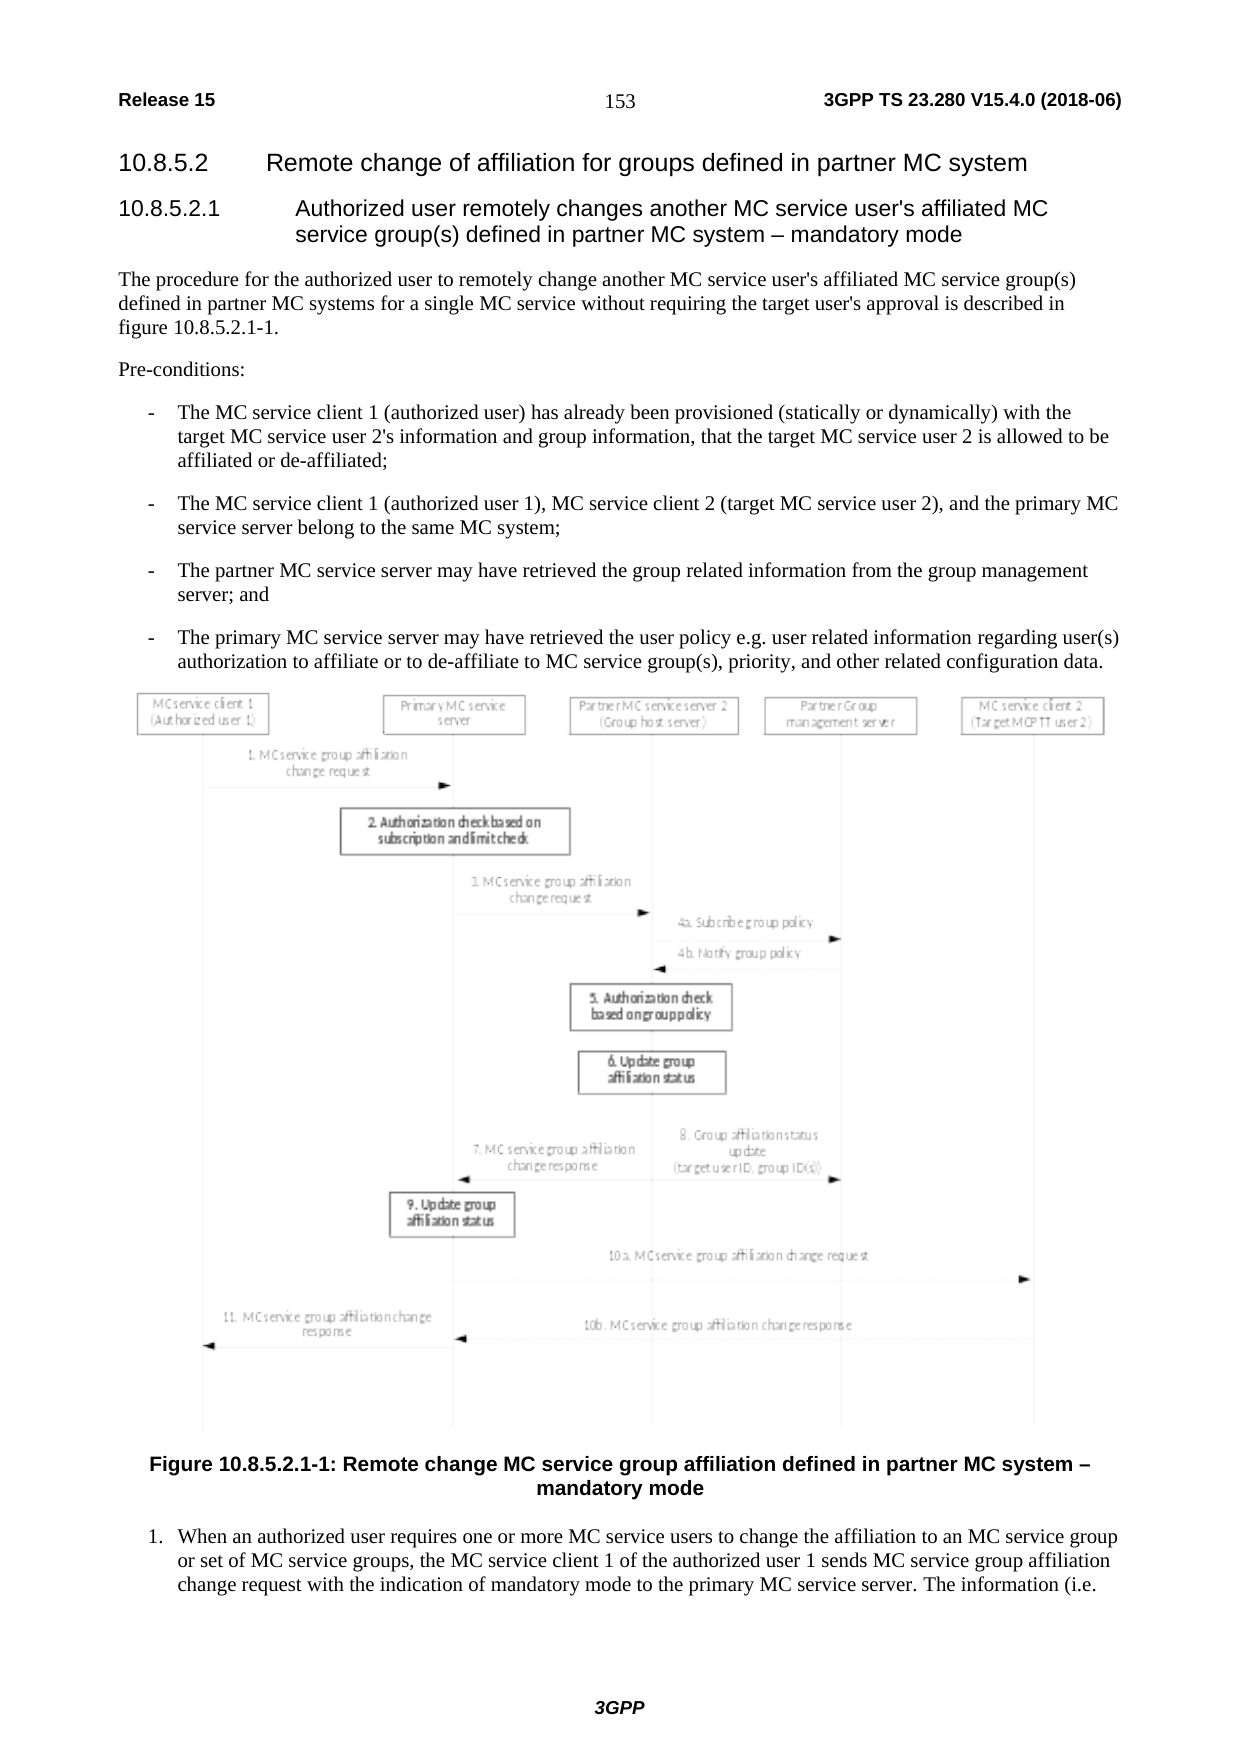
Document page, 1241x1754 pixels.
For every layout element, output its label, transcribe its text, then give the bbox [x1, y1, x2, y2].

subtitle 10.8.5.2.1 Authorized user remotely changes another MC service user's affiliated MC service group(s) defined in partner MC system – mandatory mode [118, 195, 1122, 248]
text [148, 1524, 1122, 1596]
text Pre-conditions: [118, 357, 1122, 381]
text The procedure for the authorized user to remotely change another MC service user's affiliated MC service group(s) defined in partner MC systems for a single MC service without requiring the target user's approval is described in figure 10.8.5.2.1-1. [118, 266, 1122, 339]
text - The primary MC service server may have retrieved the user policy e.g. user related information regarding user(s) authorization to affiliate or to de-affiliate to MC service group(s), priority, and other related configuration data. [148, 625, 1122, 673]
text - The MC service client 1 (authorized user 1), MC service client 2 (target MC service user 2), and the primary MC service server belong to the same MC system; [148, 491, 1122, 539]
text Figure 10.8.5.2.1-1: Remote change MC service group affiliation defined in partner MC system – mandatory mode [118, 1451, 1122, 1499]
subtitle 10.8.5.2 Remote change of affiliation for groups defined in partner MC system [118, 147, 1122, 176]
text - The MC service client 1 (authorized user) has already been provisioned (statically or dynamically) with the target MC service user 2's information and group information, that the target MC service user 2 is allowed to be affiliated or de-affiliated; [148, 400, 1122, 472]
text - The partner MC service server may have retrieved the group related information from the group management server; and [148, 558, 1122, 606]
